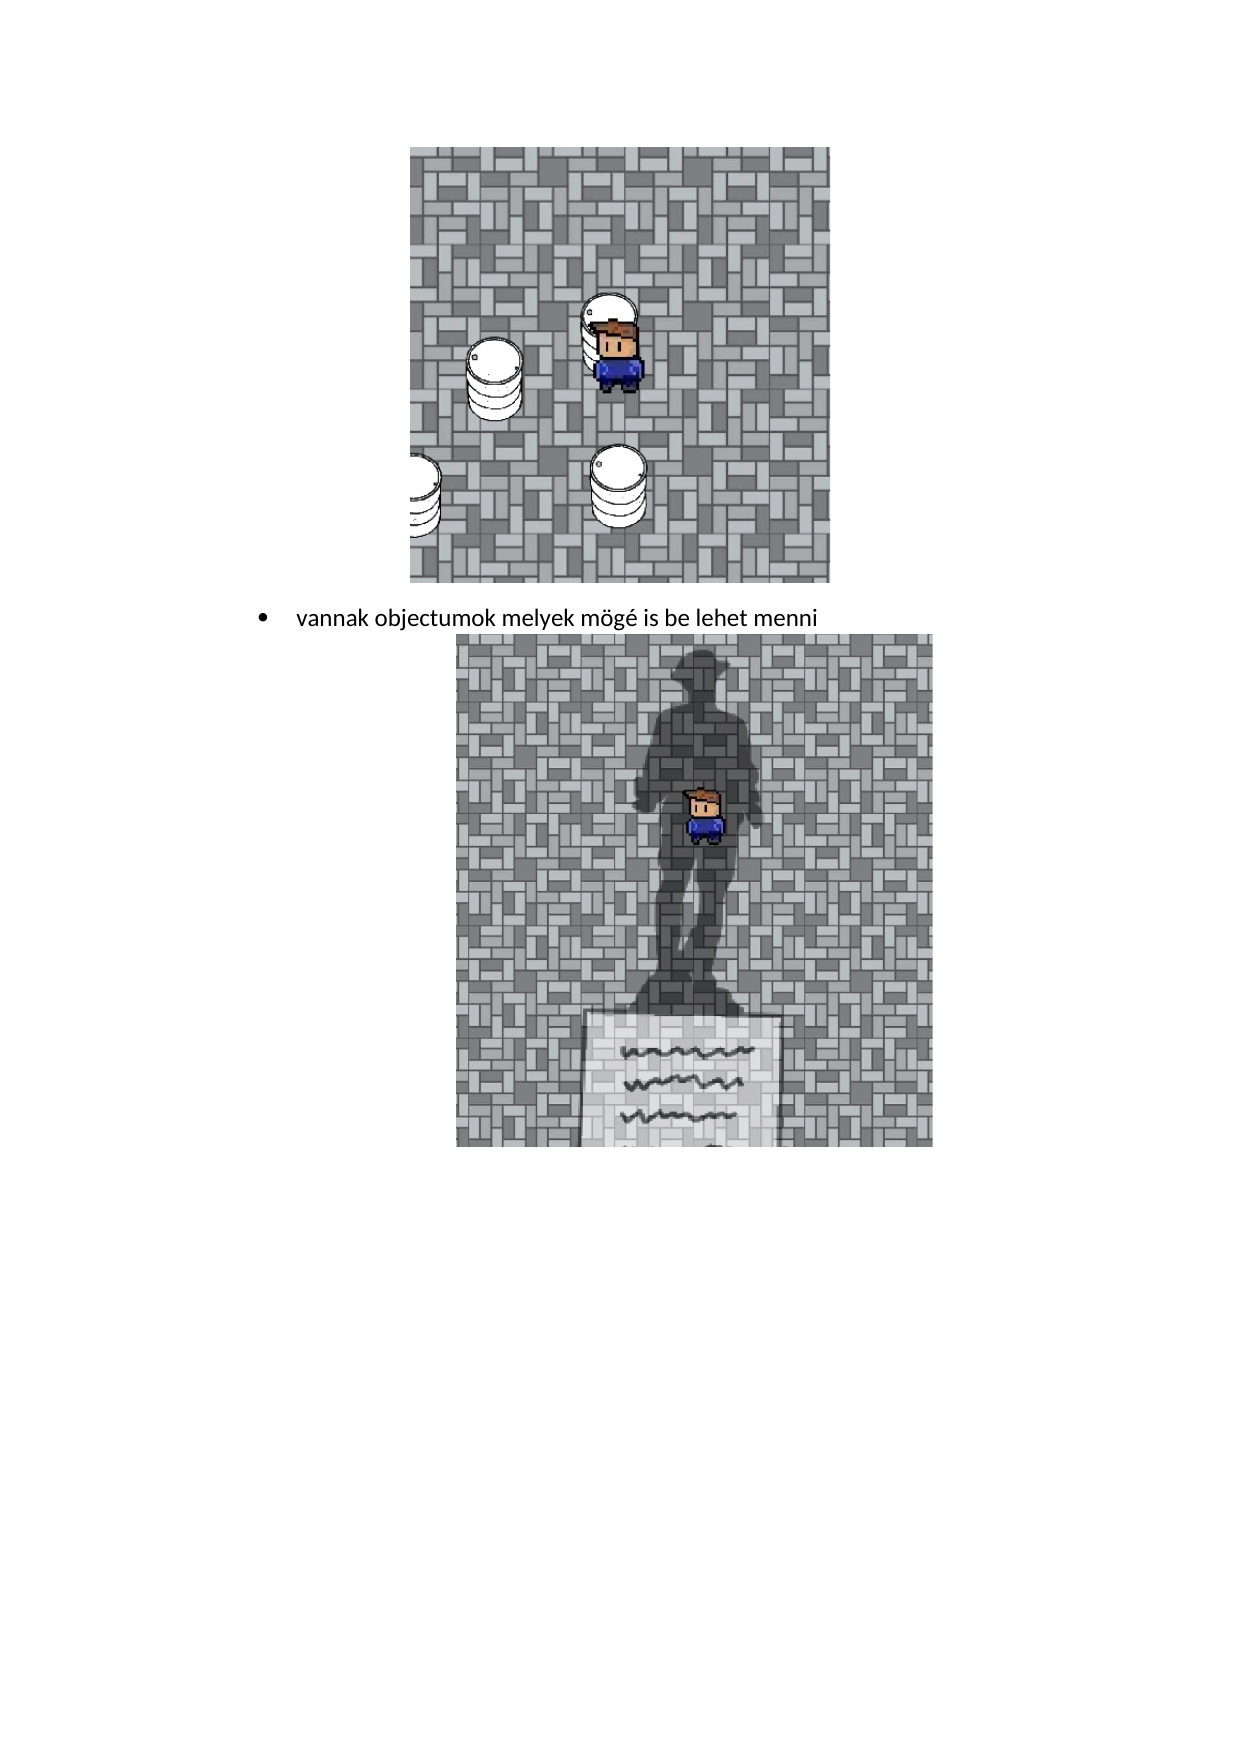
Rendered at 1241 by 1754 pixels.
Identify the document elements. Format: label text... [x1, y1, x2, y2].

picture [410, 147, 831, 583]
picture [456, 634, 933, 1147]
list vannak objectumok melyek mögé is be lehet menni [258, 602, 1093, 632]
